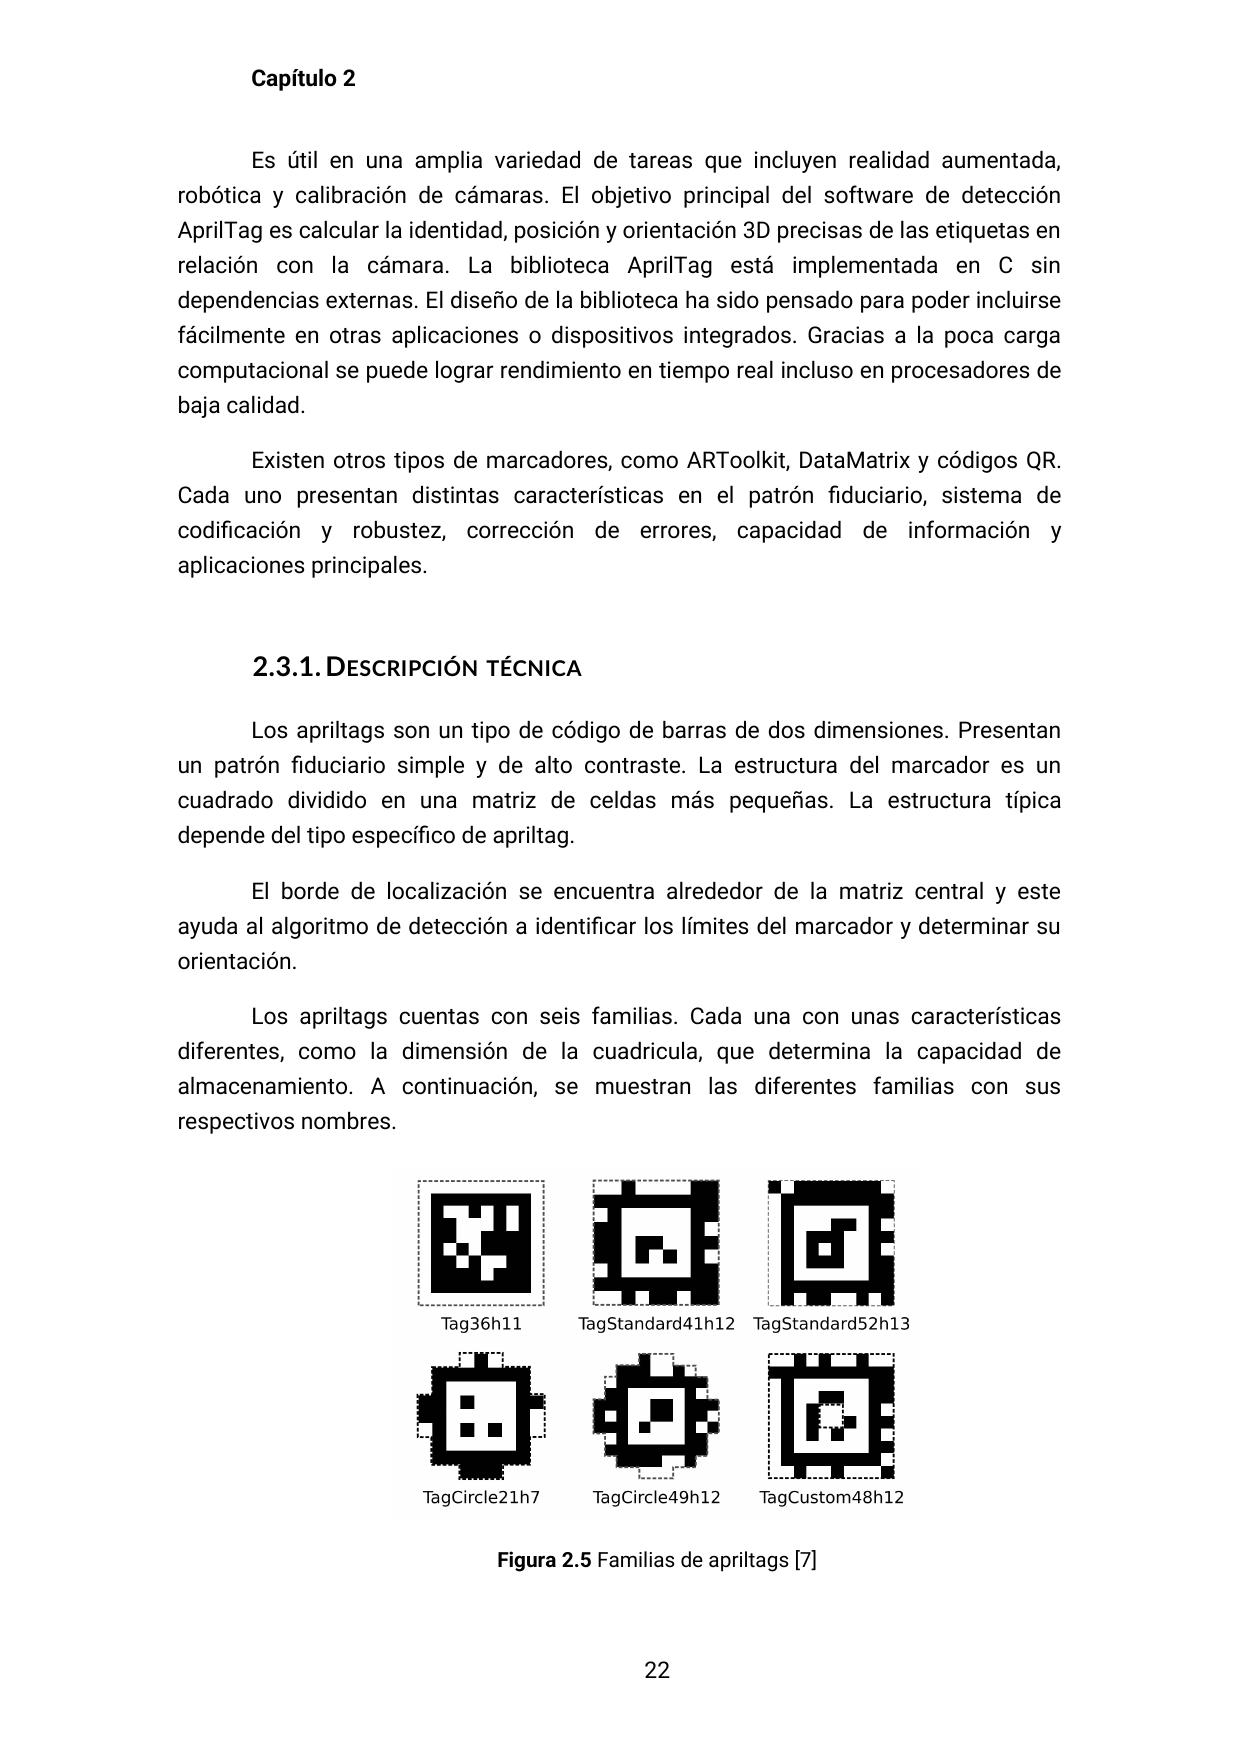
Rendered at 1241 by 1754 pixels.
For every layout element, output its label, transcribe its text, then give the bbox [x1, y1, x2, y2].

text Los apriltags son un tipo de código de barras de dos dimensiones. Presentan un patrón fiduciario simple y de alto contraste. La estructura del marcador es un cuadrado dividido en una matriz de celdas más pequeñas. La estructura típica depende del tipo específico de apriltag. [177, 718, 1063, 849]
text Figura 2.5 Familias de apriltags [7] [177, 1548, 1063, 1572]
text Es útil en una amplia variedad de tareas que incluyen realidad aumentada, robótica y calibración de cámaras. El objetivo principal del software de detección AprilTag es calcular la identidad, posición y orientación 3D precisas de las etiquetas en relación con la cámara. La biblioteca AprilTag está implementada en C sin dependencias externas. El diseño de la biblioteca ha sido pensado para poder incluirse fácilmente en otras aplicaciones o dispositivos integrados. Gracias a la poca carga computacional se puede lograr rendimiento en tiempo real incluso en procesadores de baja calidad. [177, 148, 1063, 419]
subtitle Descripción técnica [252, 650, 1063, 682]
text Los apriltags cuentas con seis familias. Cada una con unas características diferentes, como la dimensión de la cuadricula, que determina la capacidad de almacenamiento. A continuación, se muestran las diferentes familias con sus respectivos nombres. [177, 1003, 1063, 1135]
text El borde de localización se encuentra alrededor de la matriz central y este ayuda al algoritmo de detección a identificar los límites del marcador y determinar su orientación. [177, 878, 1063, 975]
text Existen otros tipos de marcadores, como ARToolkit, DataMatrix y códigos QR. Cada uno presentan distintas características en el patrón fiduciario, sistema de codificación y robustez, corrección de errores, capacidad de información y aplicaciones principales. [177, 448, 1063, 579]
picture [393, 1163, 921, 1519]
